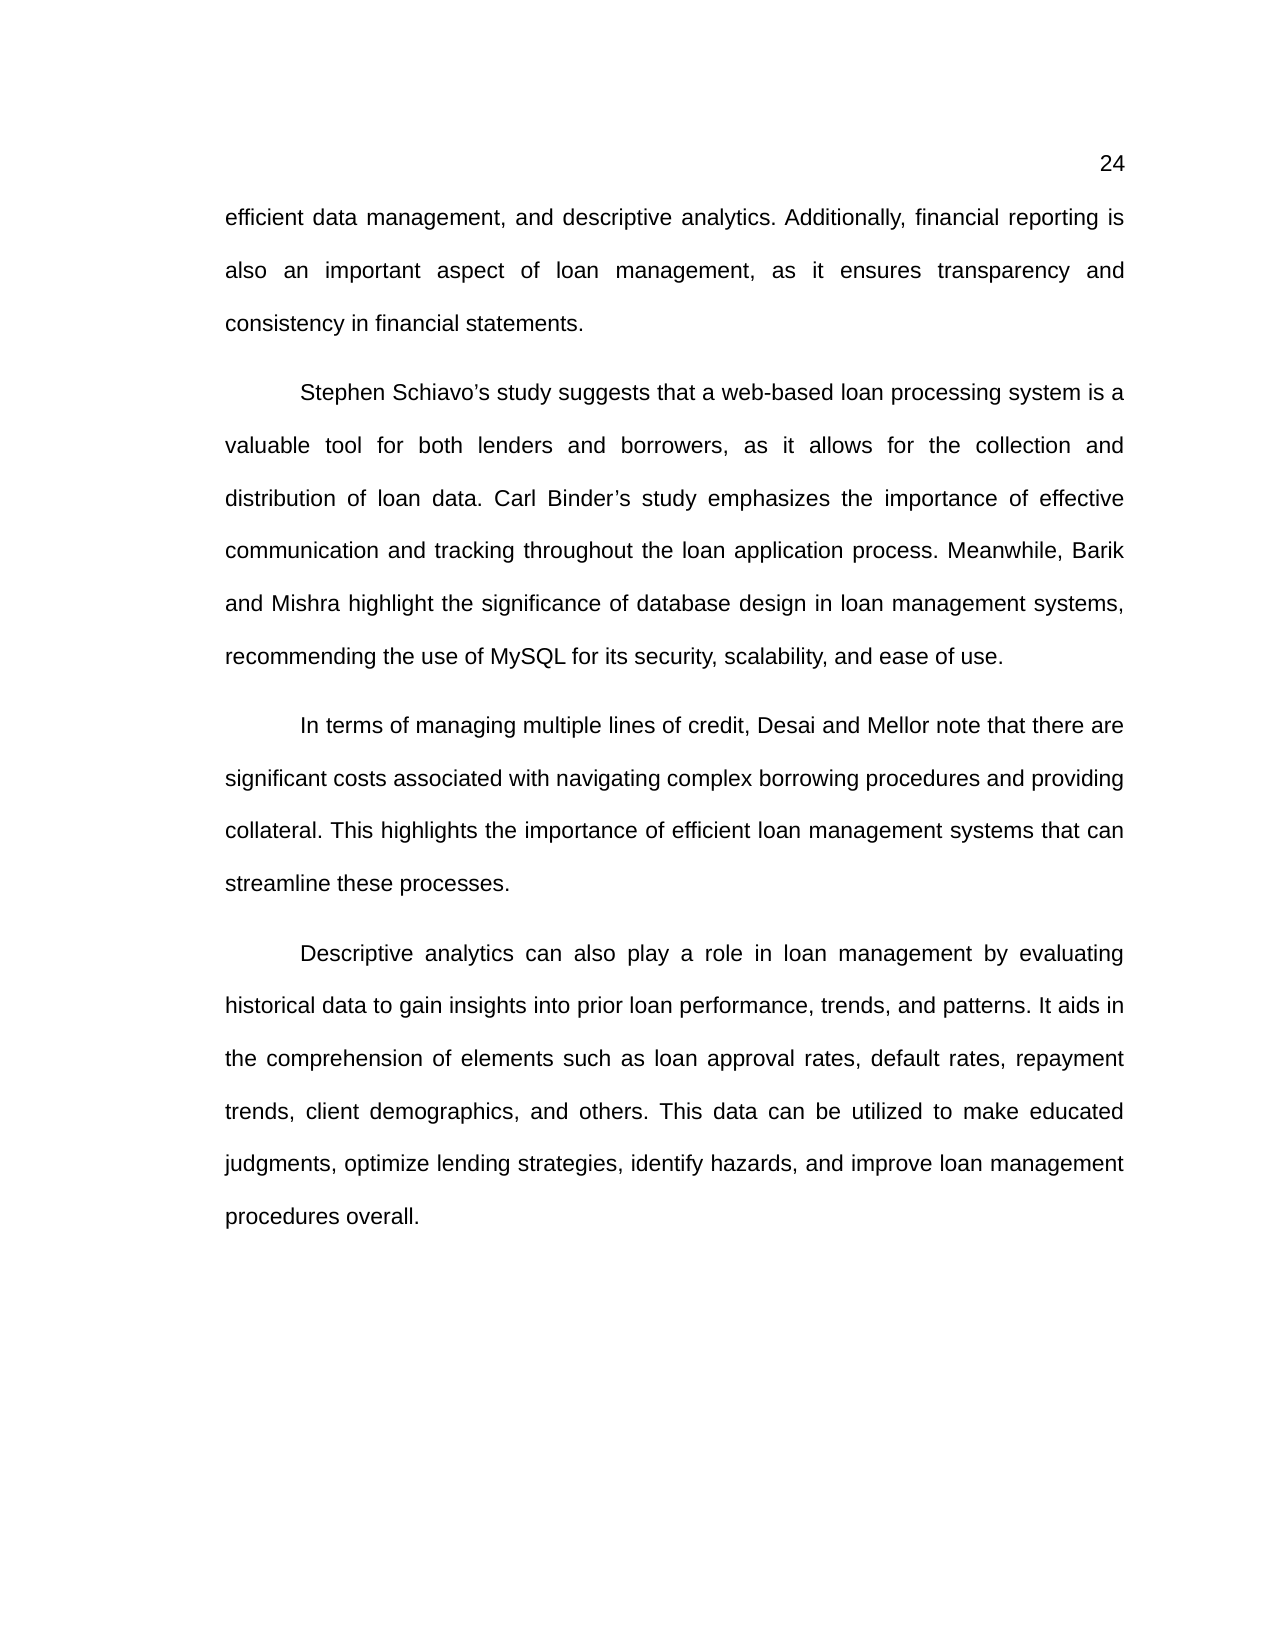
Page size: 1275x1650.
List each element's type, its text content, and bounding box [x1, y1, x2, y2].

text Stephen Schiavo’s study suggests that a web-based loan processing system is a valuable tool for both lenders and borrowers, as it allows for the collection and distribution of loan data. Carl Binder’s study emphasizes the importance of effective communication and tracking throughout the loan application process. Meanwhile, Barik and Mishra highlight the significance of database design in loan management systems, recommending the use of MySQL for its security, scalability, and ease of use. [225, 379, 1125, 669]
text In terms of managing multiple lines of credit, Desai and Mellor note that there are significant costs associated with navigating complex borrowing procedures and providing collateral. This highlights the importance of efficient loan management systems that can streamline these processes. [225, 712, 1125, 897]
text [225, 204, 1125, 336]
text Descriptive analytics can also play a role in loan management by evaluating historical data to gain insights into prior loan performance, trends, and patterns. It aids in the comprehension of elements such as loan approval rates, default rates, repayment trends, client demographics, and others. This data can be utilized to make educated judgments, optimize lending strategies, identify hazards, and improve loan management procedures overall. [225, 939, 1125, 1229]
